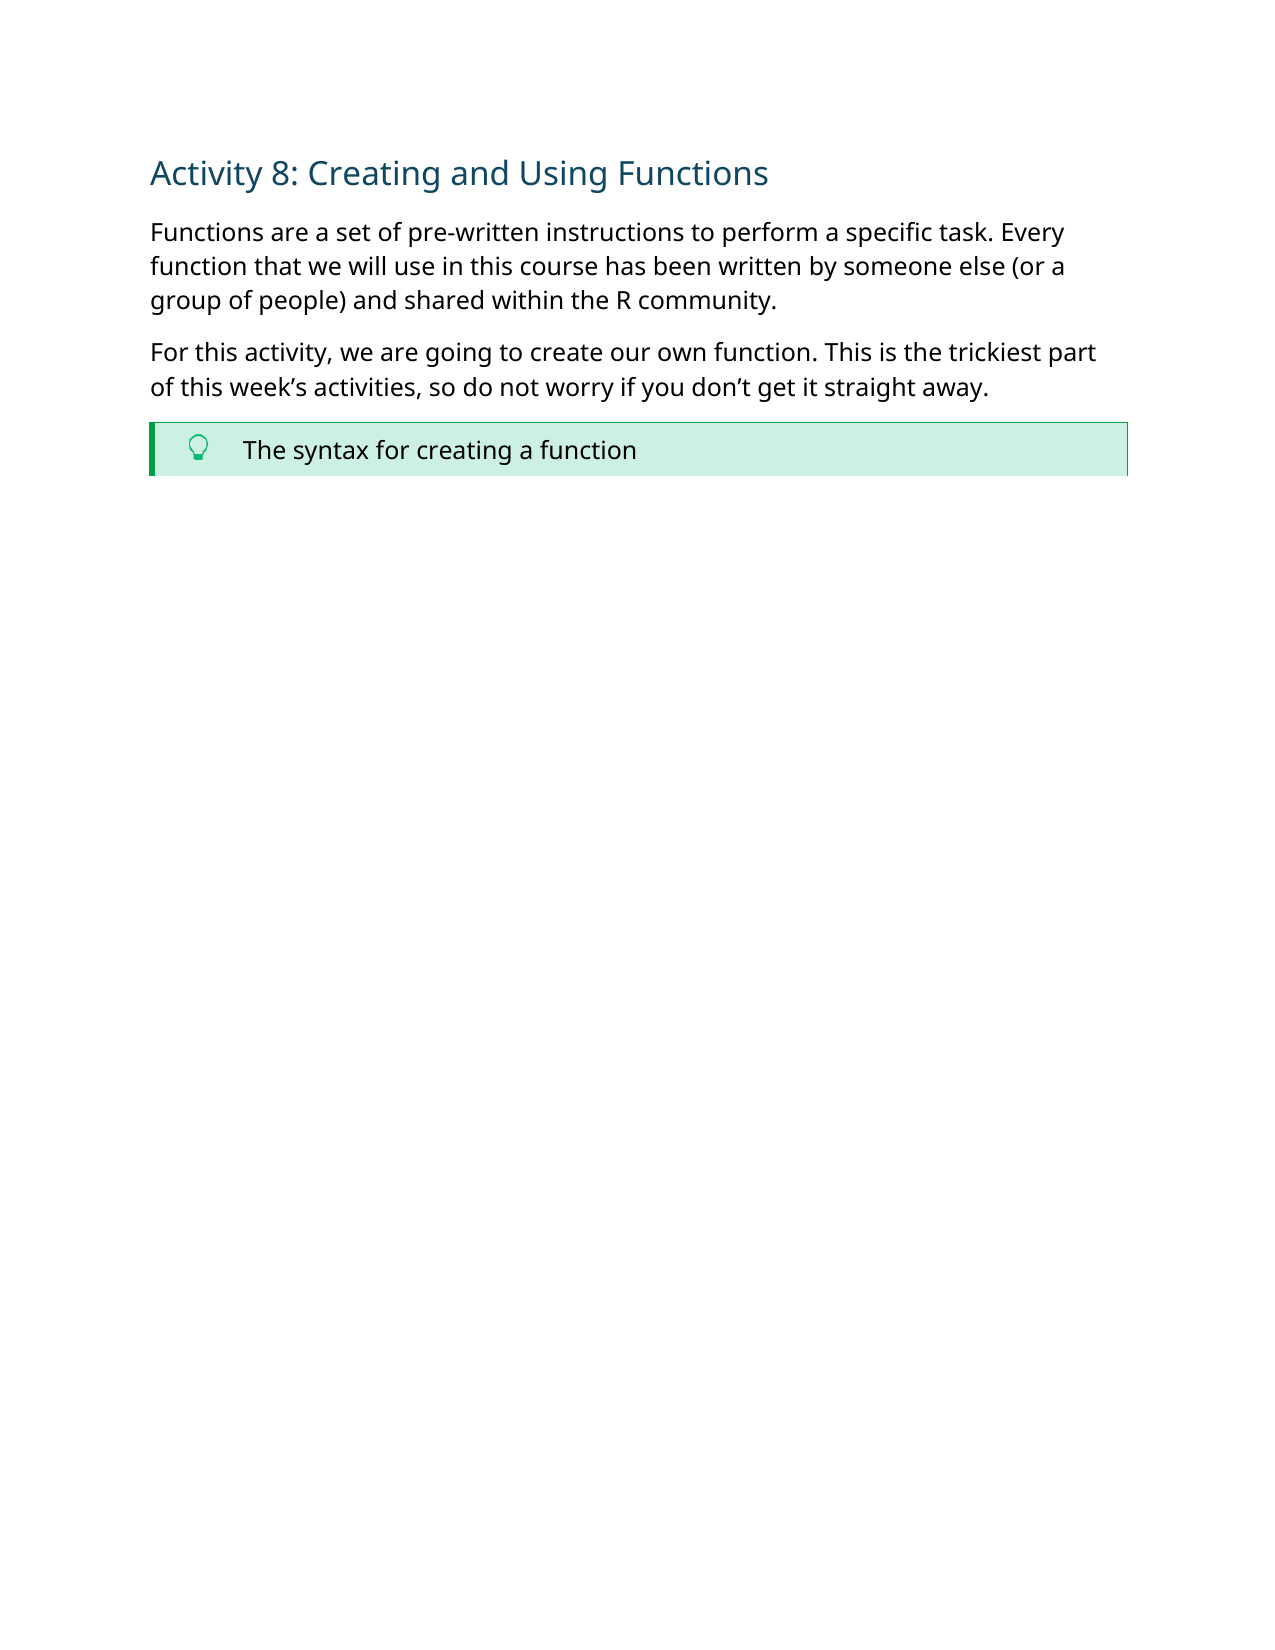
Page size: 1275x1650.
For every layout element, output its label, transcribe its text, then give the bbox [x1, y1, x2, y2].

text Functions are a set of pre-written instructions to perform a specific task. Every function that we will use in this course has been written by someone else (or a group of people) and shared within the R community. [150, 214, 1125, 316]
subtitle Activity 8: Creating and Using Functions [150, 150, 1125, 195]
table_header The syntax for creating a function [155, 423, 1127, 476]
text For this activity, we are going to create our own function. This is the trickiest part of this week’s activities, so do not worry if you don’t get it straight away. [150, 335, 1125, 403]
picture [186, 434, 211, 460]
